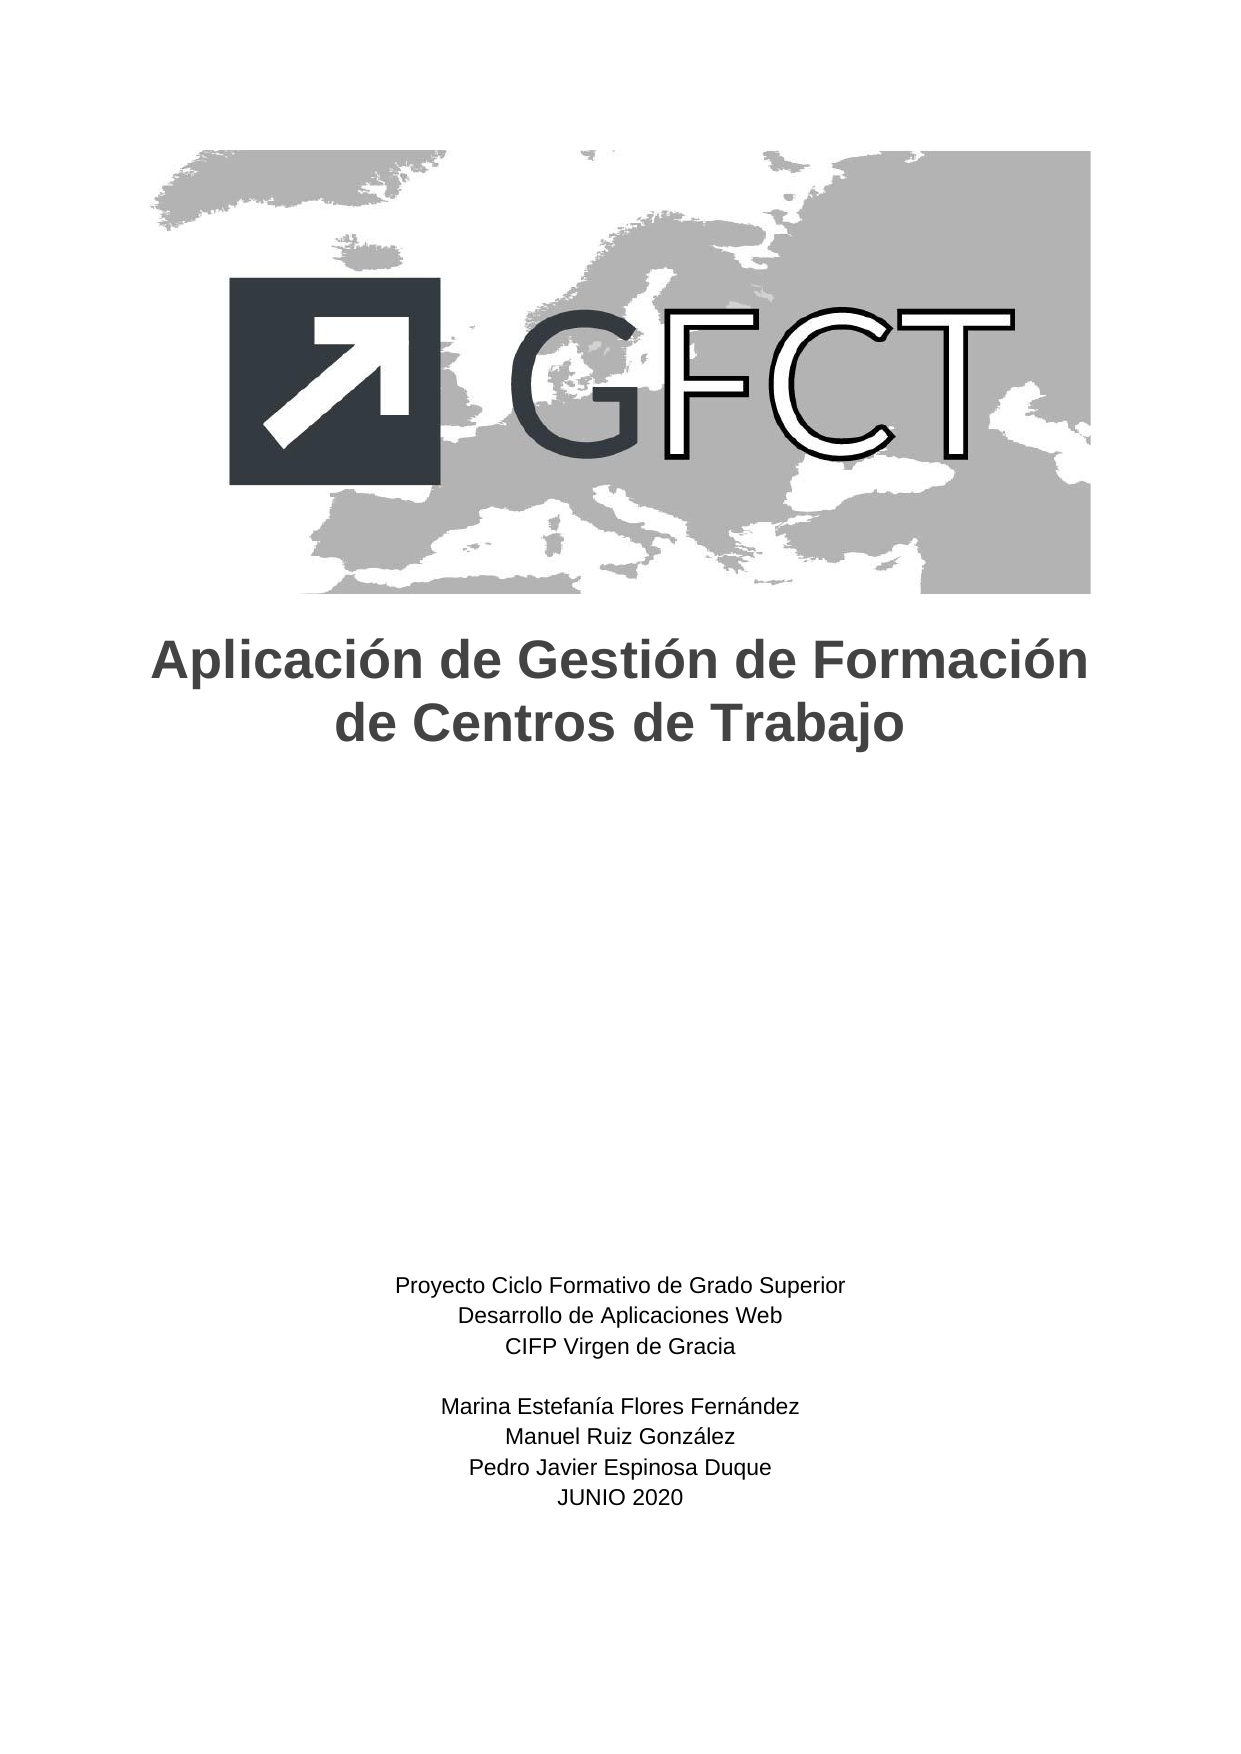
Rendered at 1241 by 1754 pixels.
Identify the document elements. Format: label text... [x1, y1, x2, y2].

text Proyecto Ciclo Formativo de Grado Superior [150, 1272, 1090, 1298]
text CIFP Virgen de Gracia [150, 1333, 1090, 1359]
text Marina Estefanía Flores Fernández [150, 1393, 1090, 1419]
text Desarrollo de Aplicaciones Web [150, 1302, 1090, 1329]
title Aplicación de Gestión de Formación de Centros de Trabajo [150, 628, 1090, 752]
text Pedro Javier Espinosa Duque [150, 1453, 1090, 1480]
text Manuel Ruiz González [150, 1423, 1090, 1449]
text JUNIO 2020 [150, 1484, 1090, 1510]
picture [150, 150, 1091, 594]
